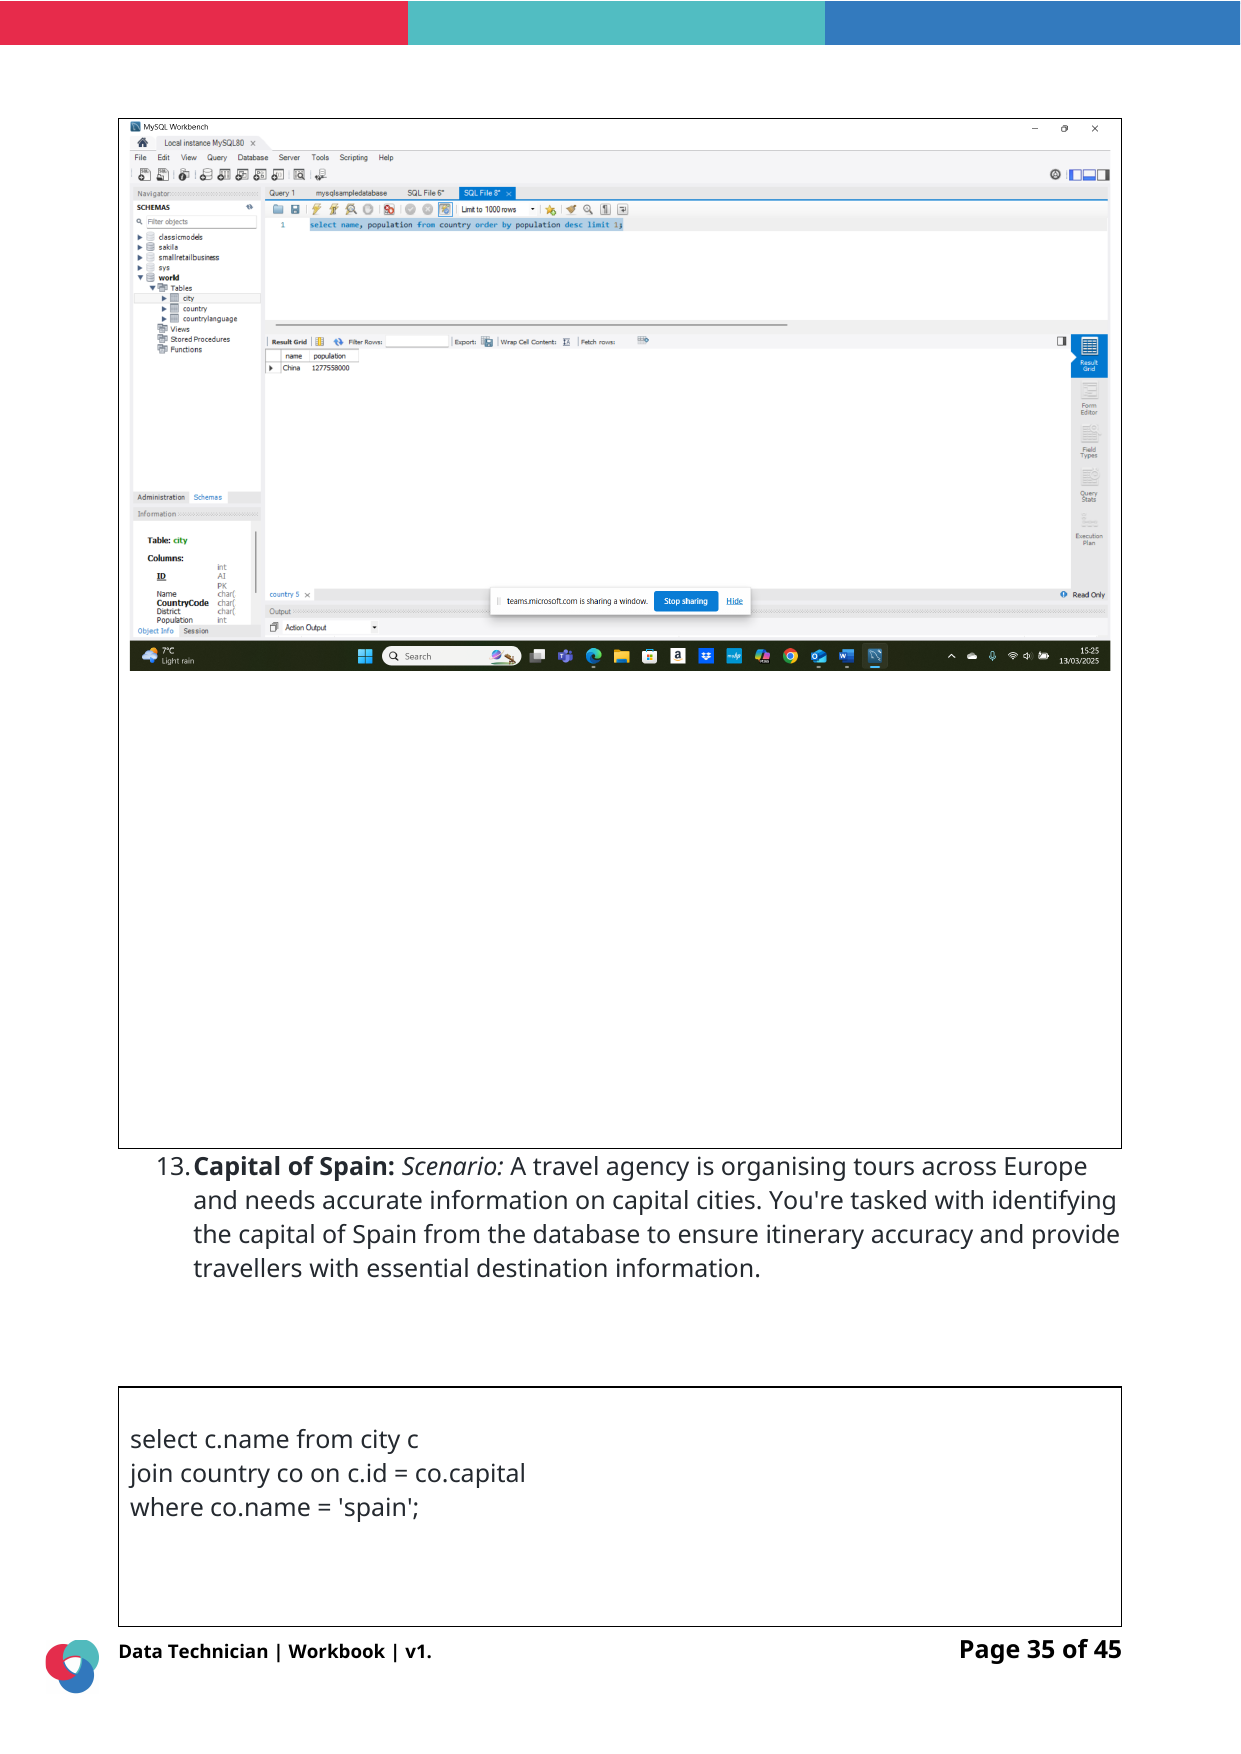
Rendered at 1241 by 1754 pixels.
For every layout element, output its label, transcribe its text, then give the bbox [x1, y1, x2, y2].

picture [129, 119, 1111, 671]
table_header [119, 119, 1121, 1148]
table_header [119, 1388, 1121, 1626]
picture [45, 1640, 100, 1694]
list Capital of Spain: Scenario: A travel agency is organising tours across Europe and needs accurate information on capital cities. You're tasked with identifying the capital of Spain from the database to ensure itinerary accuracy and provide travellers with essential destination information. [156, 1149, 1122, 1285]
